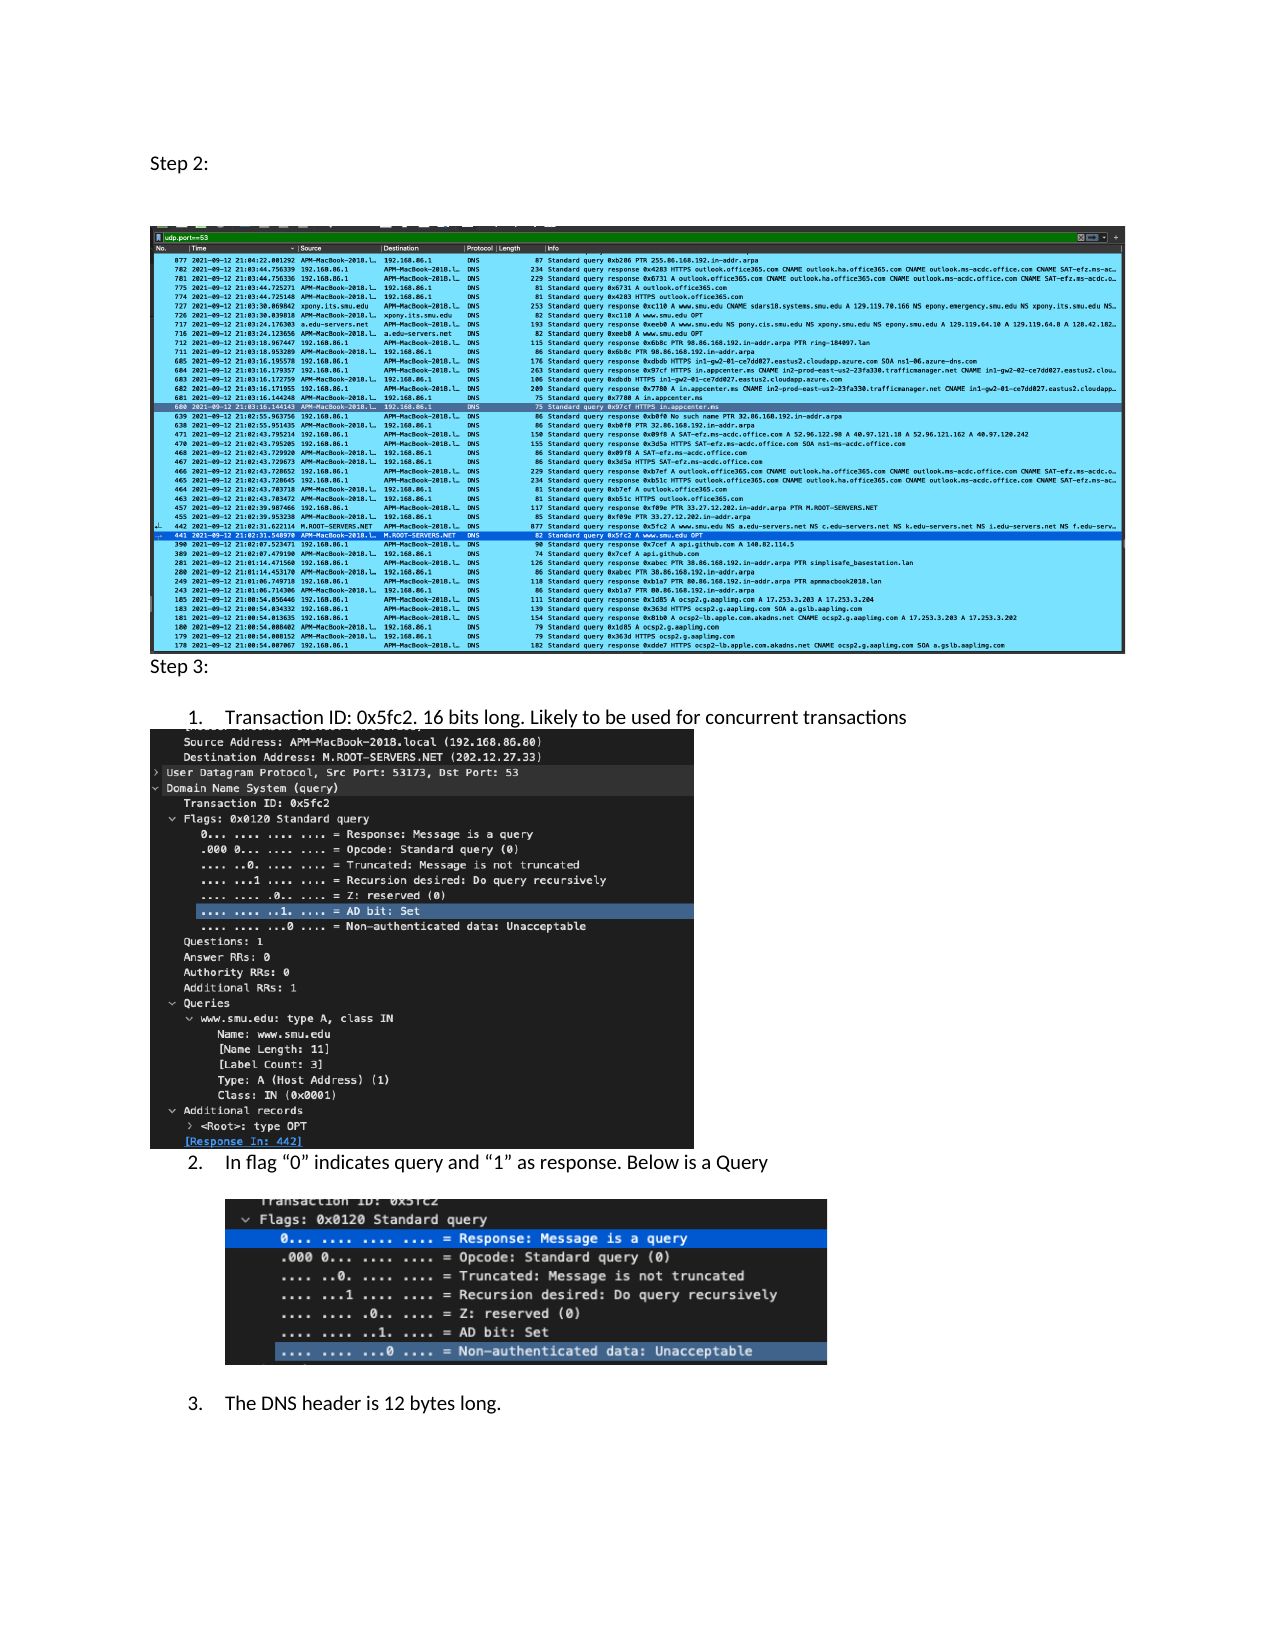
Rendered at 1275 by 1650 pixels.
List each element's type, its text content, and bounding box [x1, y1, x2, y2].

list Transaction ID: 0x5fc2. 16 bits long. Likely to be used for concurrent transactions [187, 704, 1125, 729]
list The DNS header is 12 bytes long. [187, 1390, 1125, 1415]
text Step 3: [150, 654, 1125, 679]
picture [150, 729, 694, 1149]
picture [150, 226, 1125, 654]
list In flag “0” indicates query and “1” as response. Below is a Query [187, 1149, 1125, 1174]
text Step 2: [150, 150, 1125, 175]
picture [225, 1199, 828, 1365]
